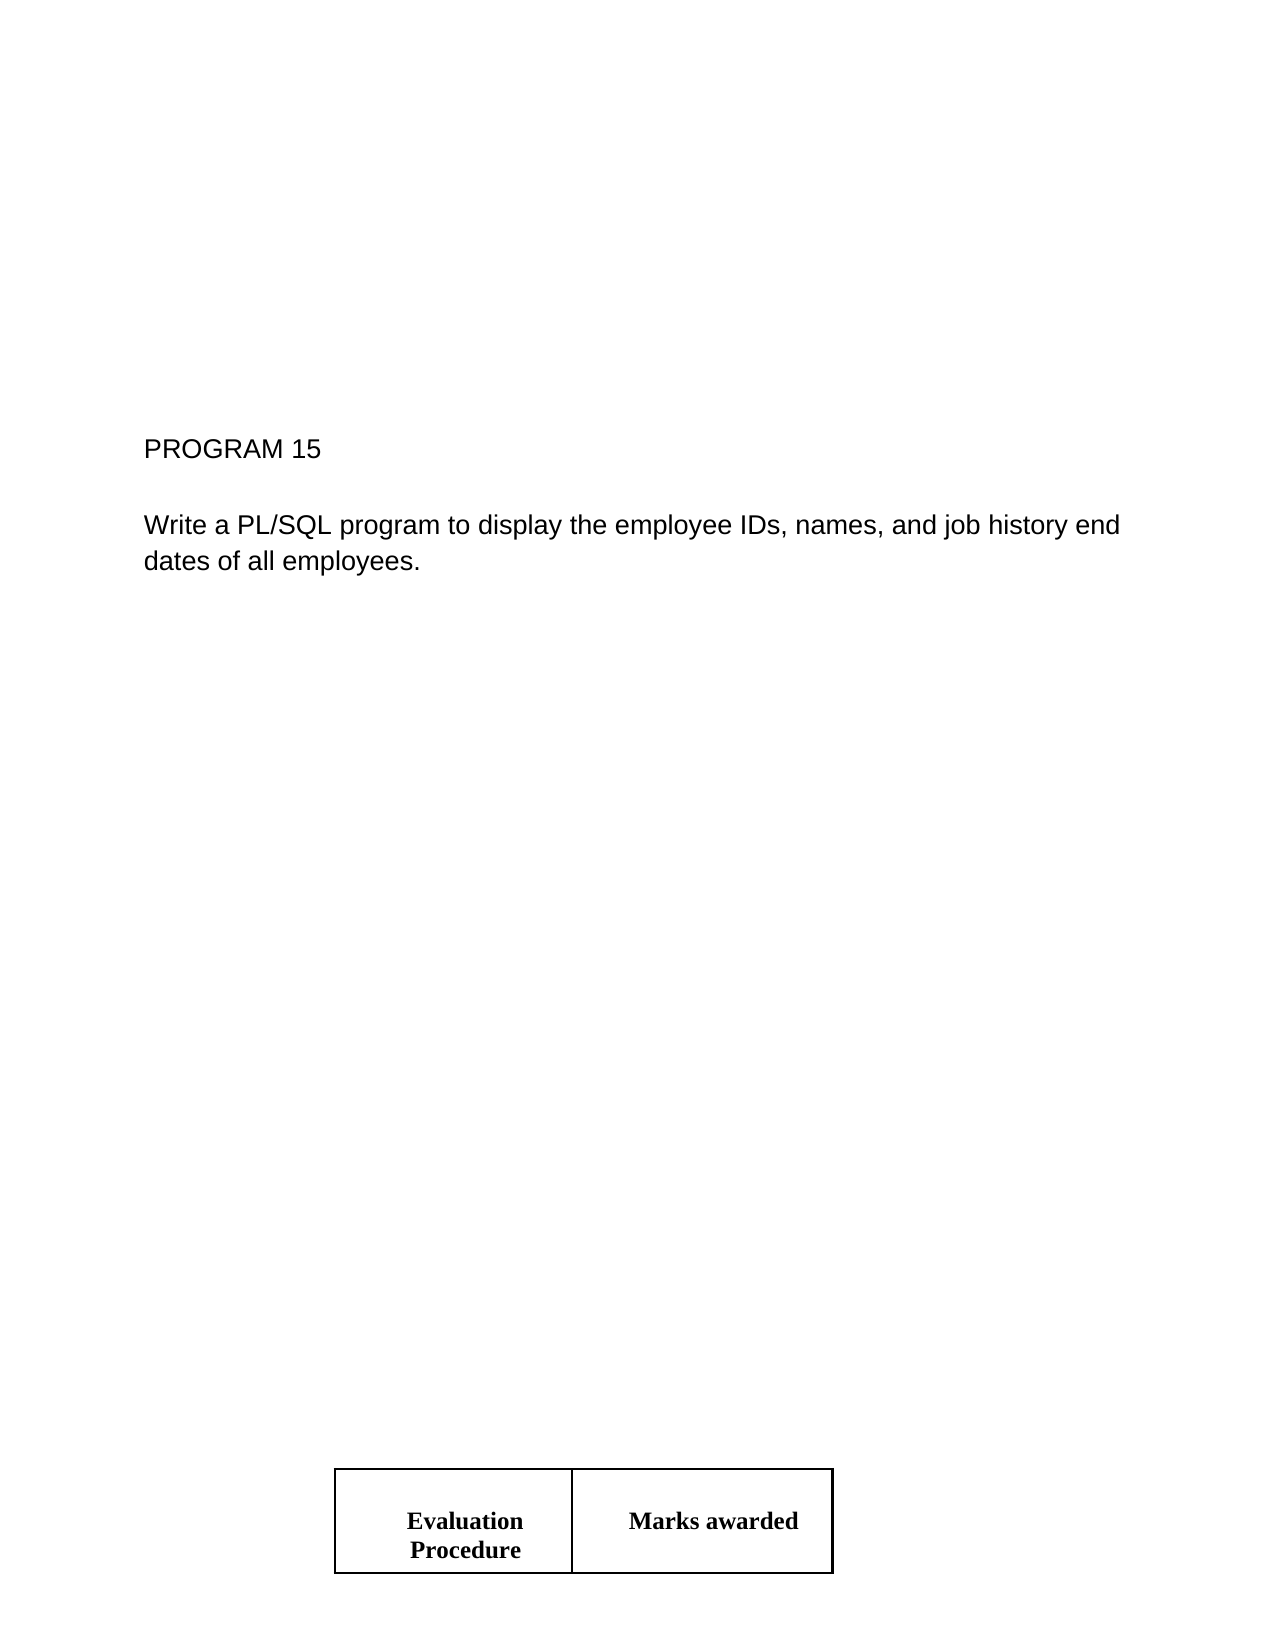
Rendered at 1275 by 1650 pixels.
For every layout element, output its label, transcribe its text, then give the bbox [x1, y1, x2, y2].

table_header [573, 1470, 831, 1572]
text Write a PL/SQL program to display the employee IDs, names, and job history end dates of all employees. [144, 509, 1139, 576]
text PROGRAM 15 [144, 433, 1275, 464]
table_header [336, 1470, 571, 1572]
